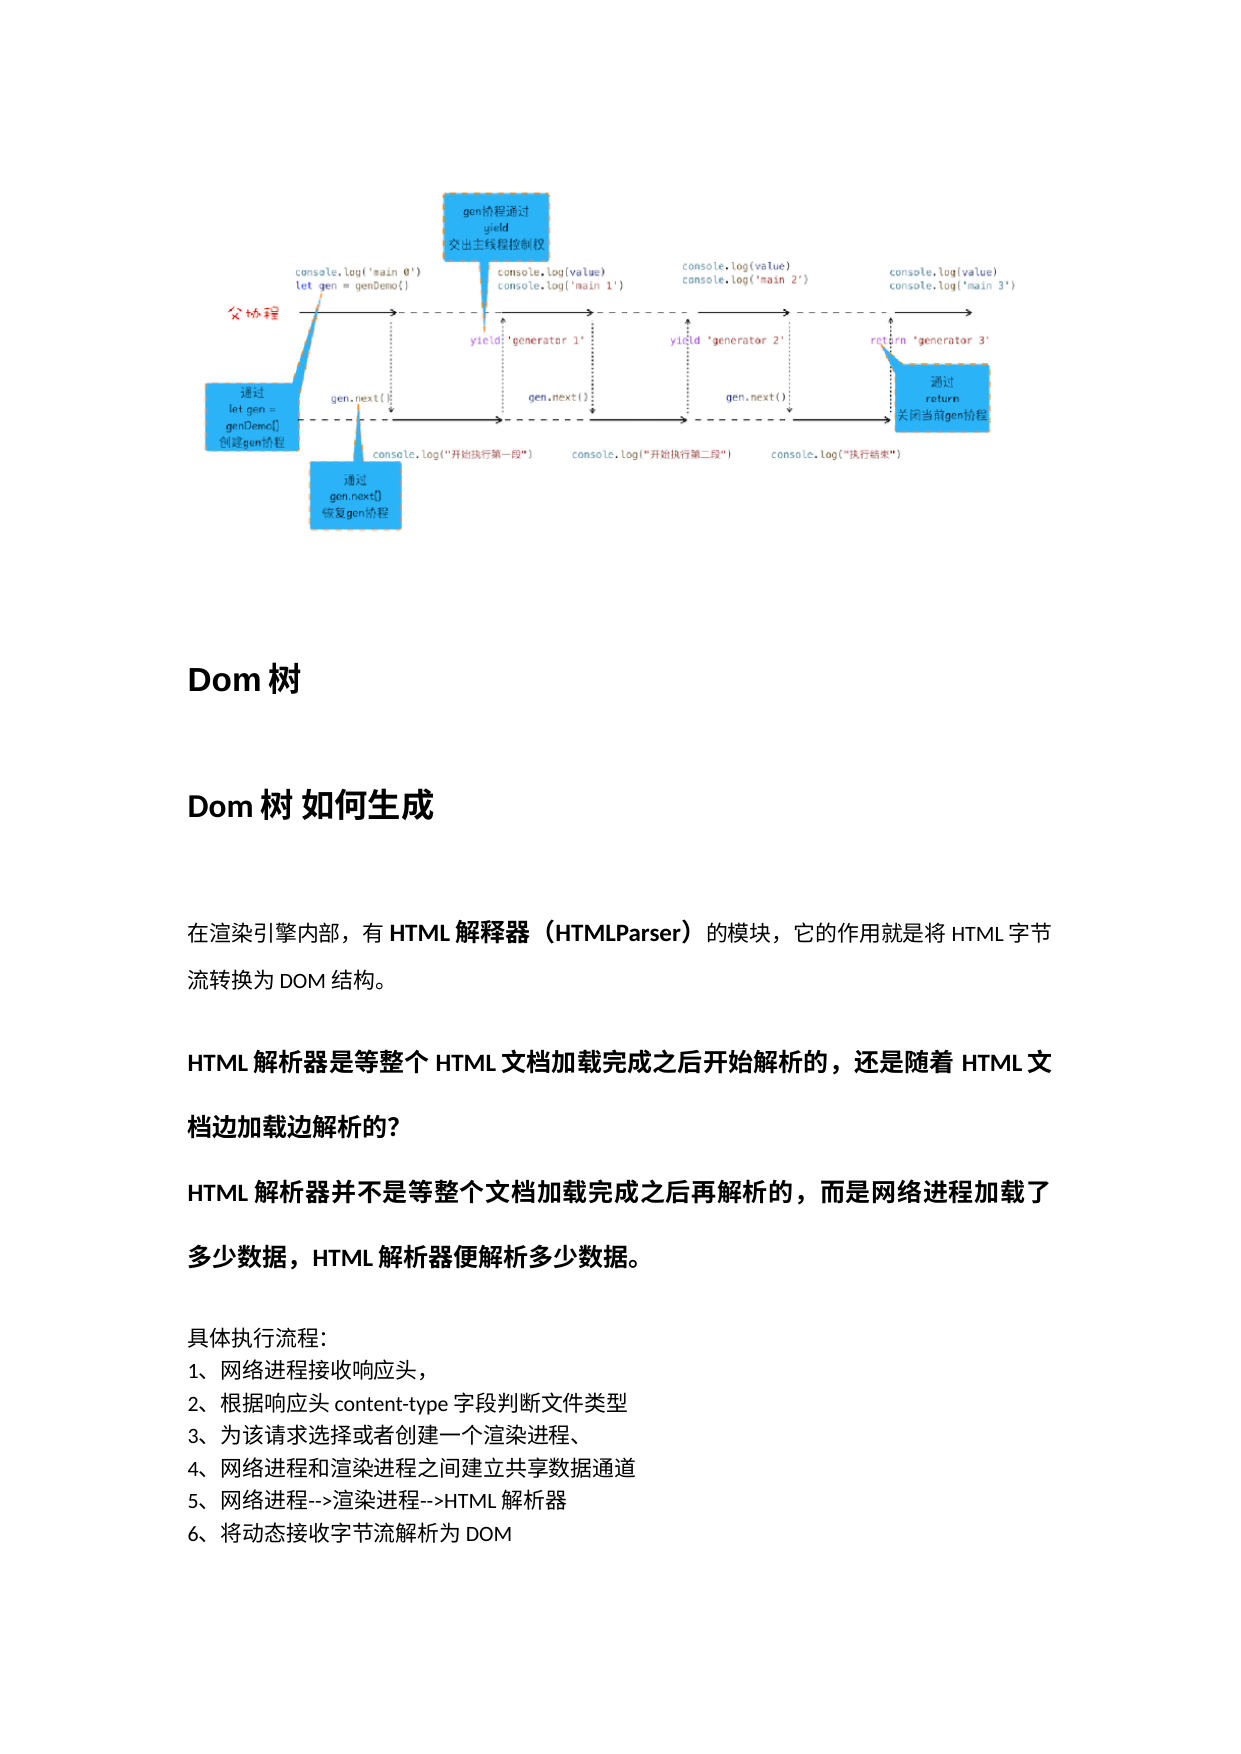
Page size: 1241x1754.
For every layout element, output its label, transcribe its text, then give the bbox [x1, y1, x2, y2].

list 为该请求选择或者创建一个渲染进程、 [187, 1418, 1053, 1450]
list 网络进程接收响应头， [187, 1353, 1053, 1385]
subtitle Dom树 如何生成 [187, 771, 1053, 836]
text HTML解析器是等整个HTML文档加载完成之后开始解析的，还是随着HTML文档边加载边解析的？ [187, 1028, 1053, 1158]
list 根据响应头content-type 字段判断文件类型 [187, 1385, 1053, 1418]
text 在渲染引擎内部，有HTML解释器（HTMLParser）的模块，它的作用就是将HTML 字节流转换为DOM 结构。 [187, 898, 1053, 995]
list 将动态接收字节流解析为DOM [187, 1515, 1053, 1548]
list 网络进程-->渲染进程-->HTML 解析器 [187, 1483, 1053, 1515]
subtitle Dom树 [187, 644, 1053, 709]
list 网络进程和渲染进程之间建立共享数据通道 [187, 1450, 1053, 1483]
picture [187, 162, 1053, 557]
list 具体执行流程： [187, 1320, 1053, 1353]
text HTML解析器并不是等整个文档加载完成之后再解析的，而是网络进程加载了多少数据，HTML解析器便解析多少数据。 [187, 1158, 1053, 1288]
